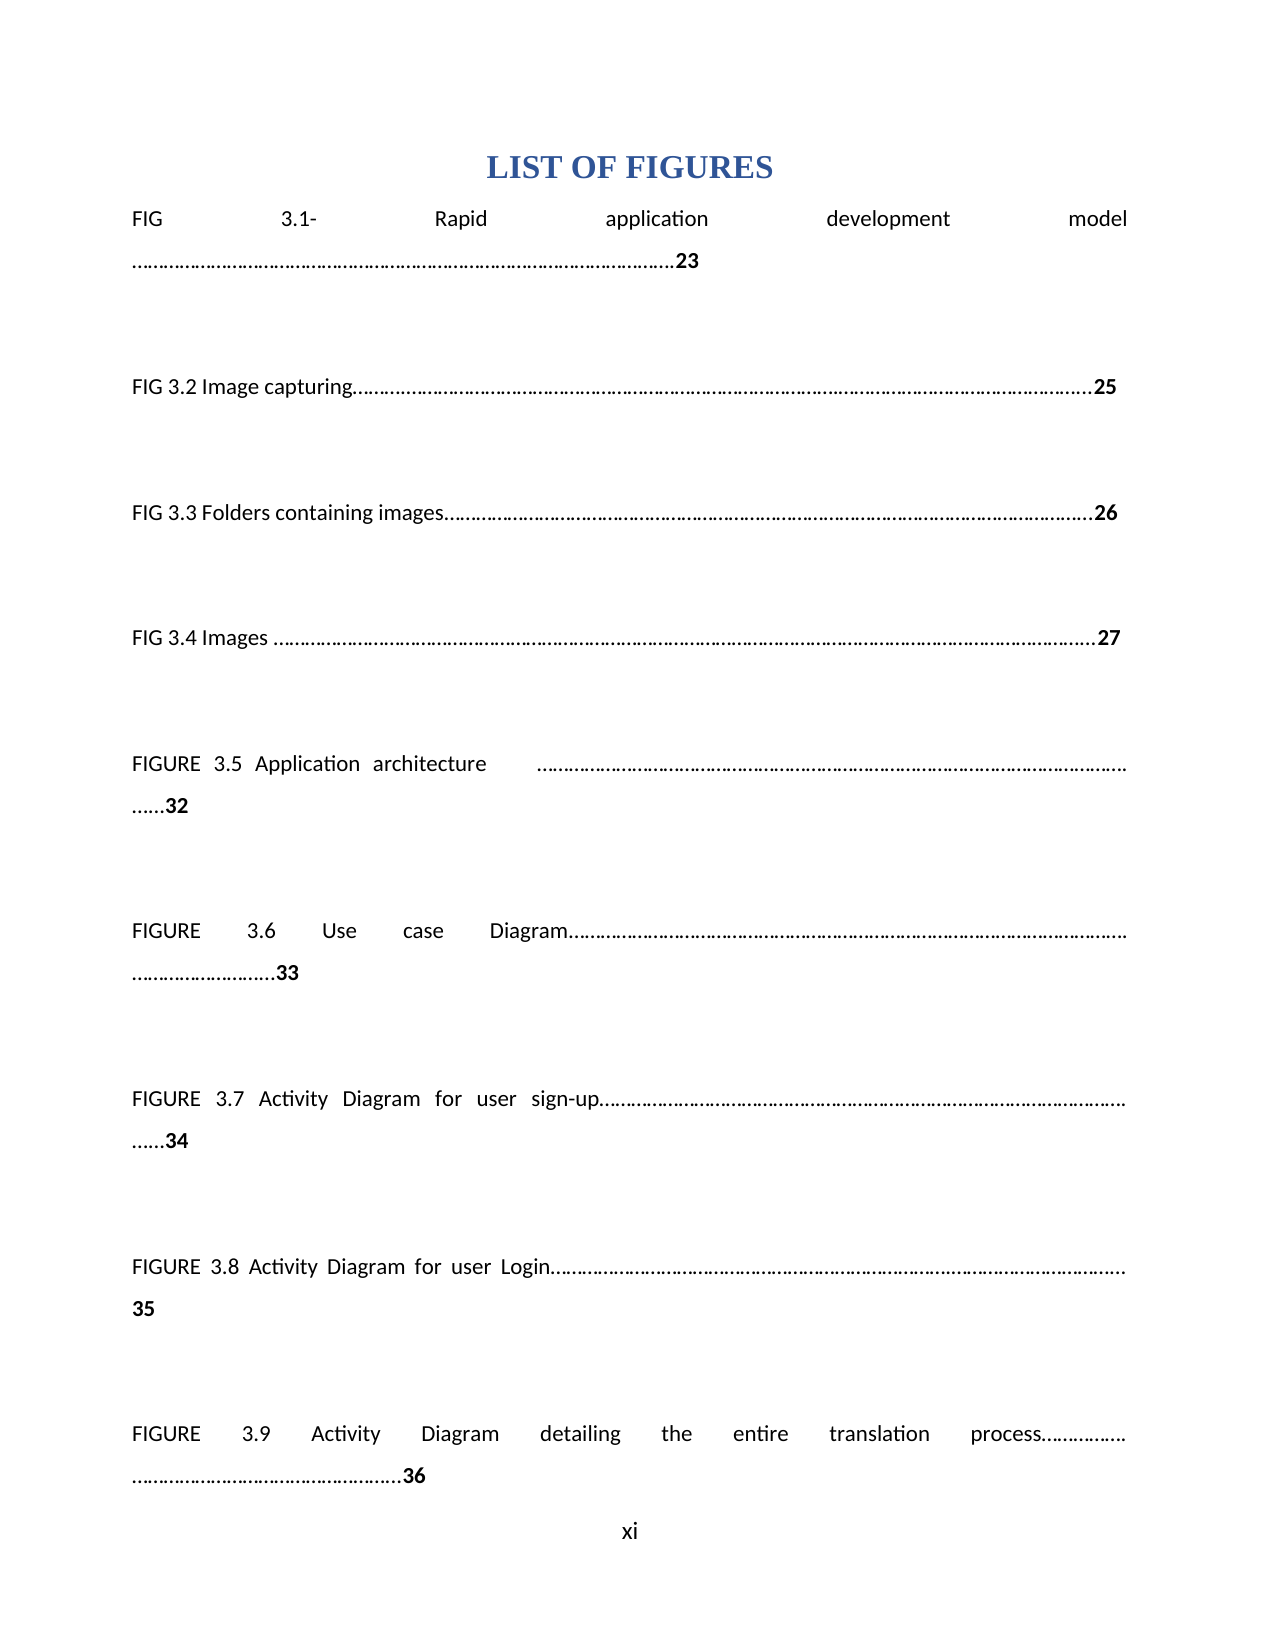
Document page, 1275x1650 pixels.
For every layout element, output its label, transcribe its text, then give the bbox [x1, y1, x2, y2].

text FIGURE 3.6 Use case Diagram…………………………………………………………………………………………….……………………...33 [132, 917, 1128, 987]
text FIG 3.4 Images ………………………………………………………………………………………………………………………………………...27 [132, 623, 1128, 651]
text FIG 3.1- Rapid application development model ………………………………………………………………………………………….23 [132, 204, 1128, 274]
text FIGURE 3.9 Activity Diagram detailing the entire translation process…………….…………………………………………...36 [132, 1419, 1128, 1489]
text FIGURE 3.8 Activity Diagram for user Login………………………………………………………………….…………………………... 35 [132, 1252, 1128, 1322]
text FIG 3.2 Image capturing……….……………………………………………………………………….………………………………………...25 [132, 372, 1128, 400]
subtitle LIST OF FIGURES [132, 147, 1128, 185]
text FIGURE 3.7 Activity Diagram for user sign-up……………………………………………………………………………………….…...34 [132, 1084, 1128, 1154]
text FIG 3.3 Folders containing images…………………………………………………………………………………………………………...26 [132, 498, 1128, 526]
text FIGURE 3.5 Application architecture ………………………………………………………………………………………………….…...32 [132, 749, 1128, 819]
